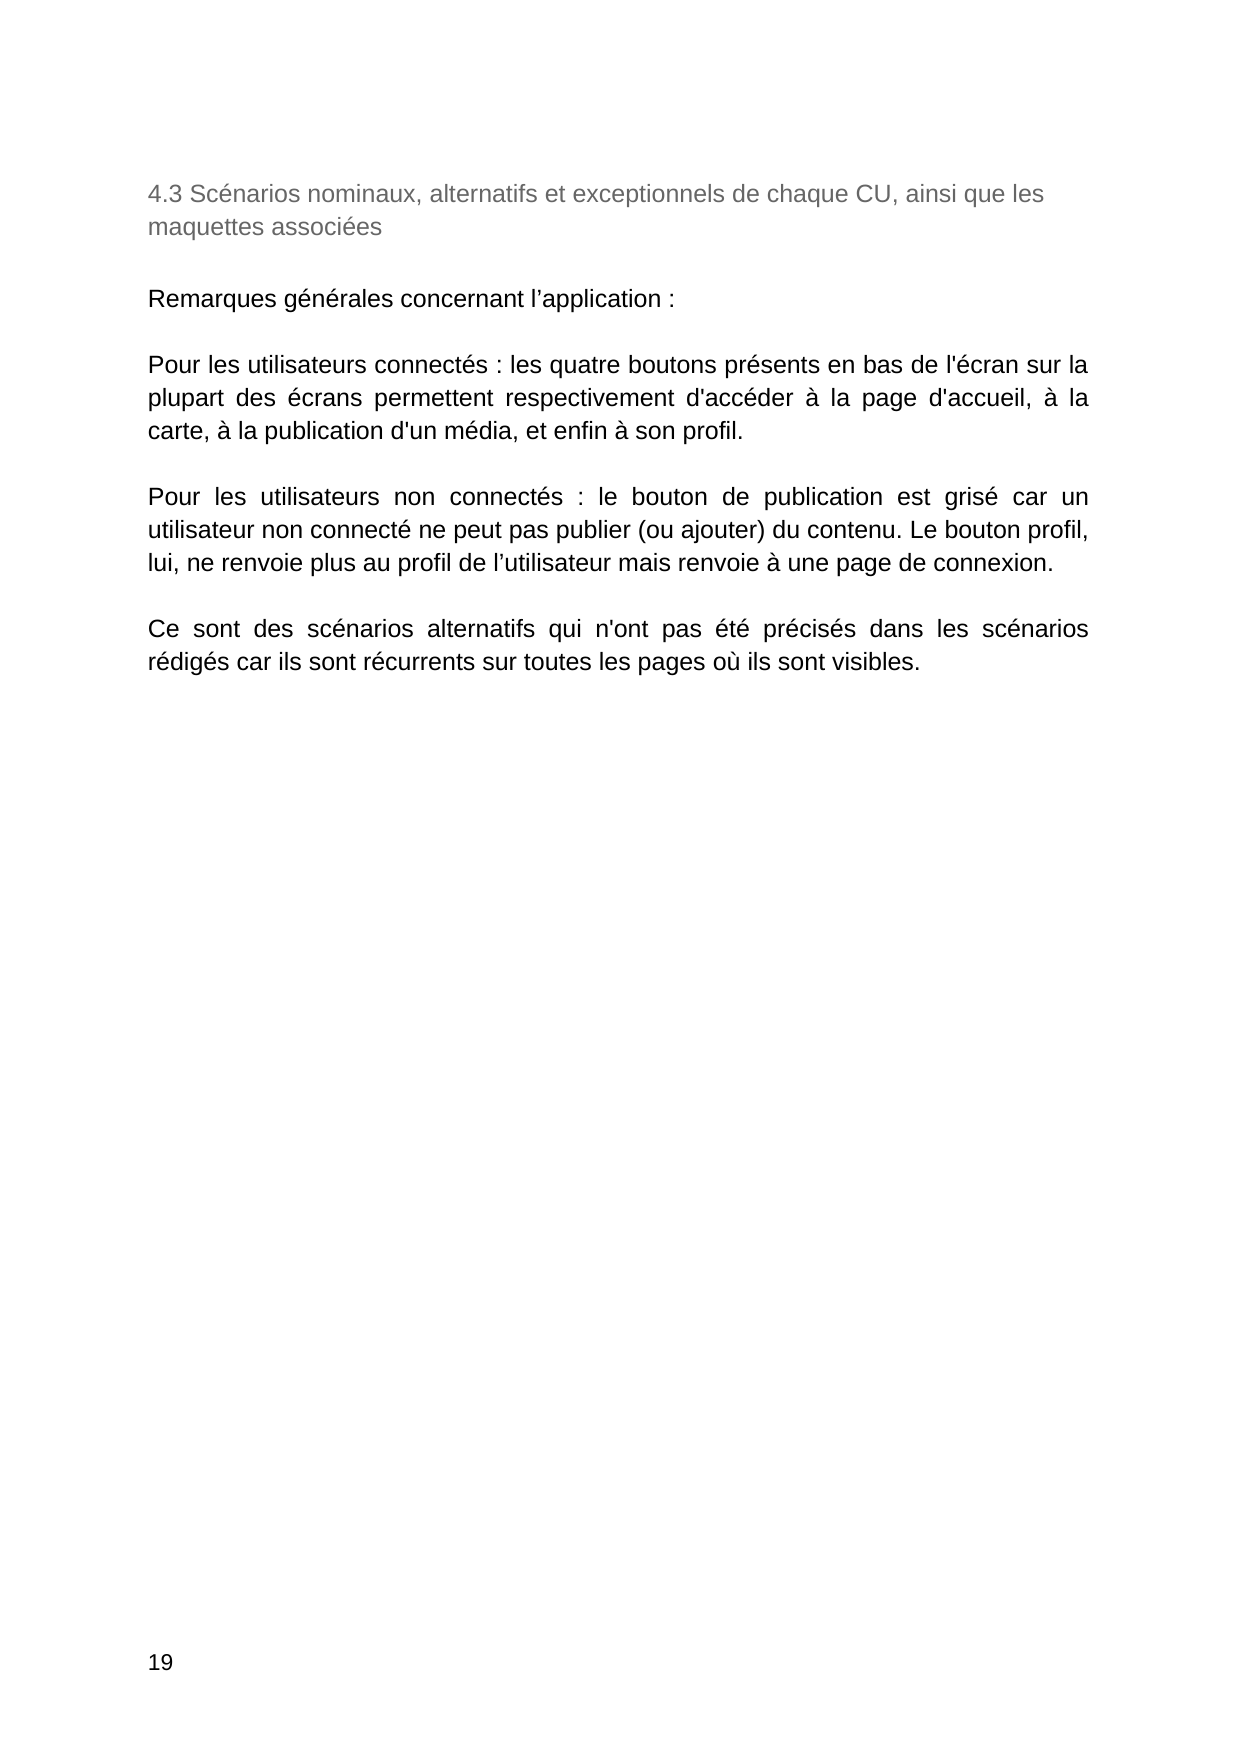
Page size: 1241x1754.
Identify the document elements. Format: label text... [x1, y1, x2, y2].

text Remarques générales concernant l’application : [148, 284, 1090, 312]
text Pour les utilisateurs connectés : les quatre boutons présents en bas de l'écran sur la plupart des écrans permettent respectivement d'accéder à la page d'accueil, à la carte, à la publication d'un média, et enfin à son profil. [148, 350, 1090, 444]
text Pour les utilisateurs non connectés : le bouton de publication est grisé car un utilisateur non connecté ne peut pas publier (ou ajouter) du contenu. Le bouton profil, lui, ne renvoie plus au profil de l’utilisateur mais renvoie à une page de connexion. [148, 482, 1090, 577]
text Ce sont des scénarios alternatifs qui n'ont pas été précisés dans les scénarios rédigés car ils sont récurrents sur toutes les pages où ils sont visibles. [148, 614, 1090, 676]
subtitle 4.3 Scénarios nominaux, alternatifs et exceptionnels de chaque CU, ainsi que les maquettes associées [148, 179, 1090, 241]
